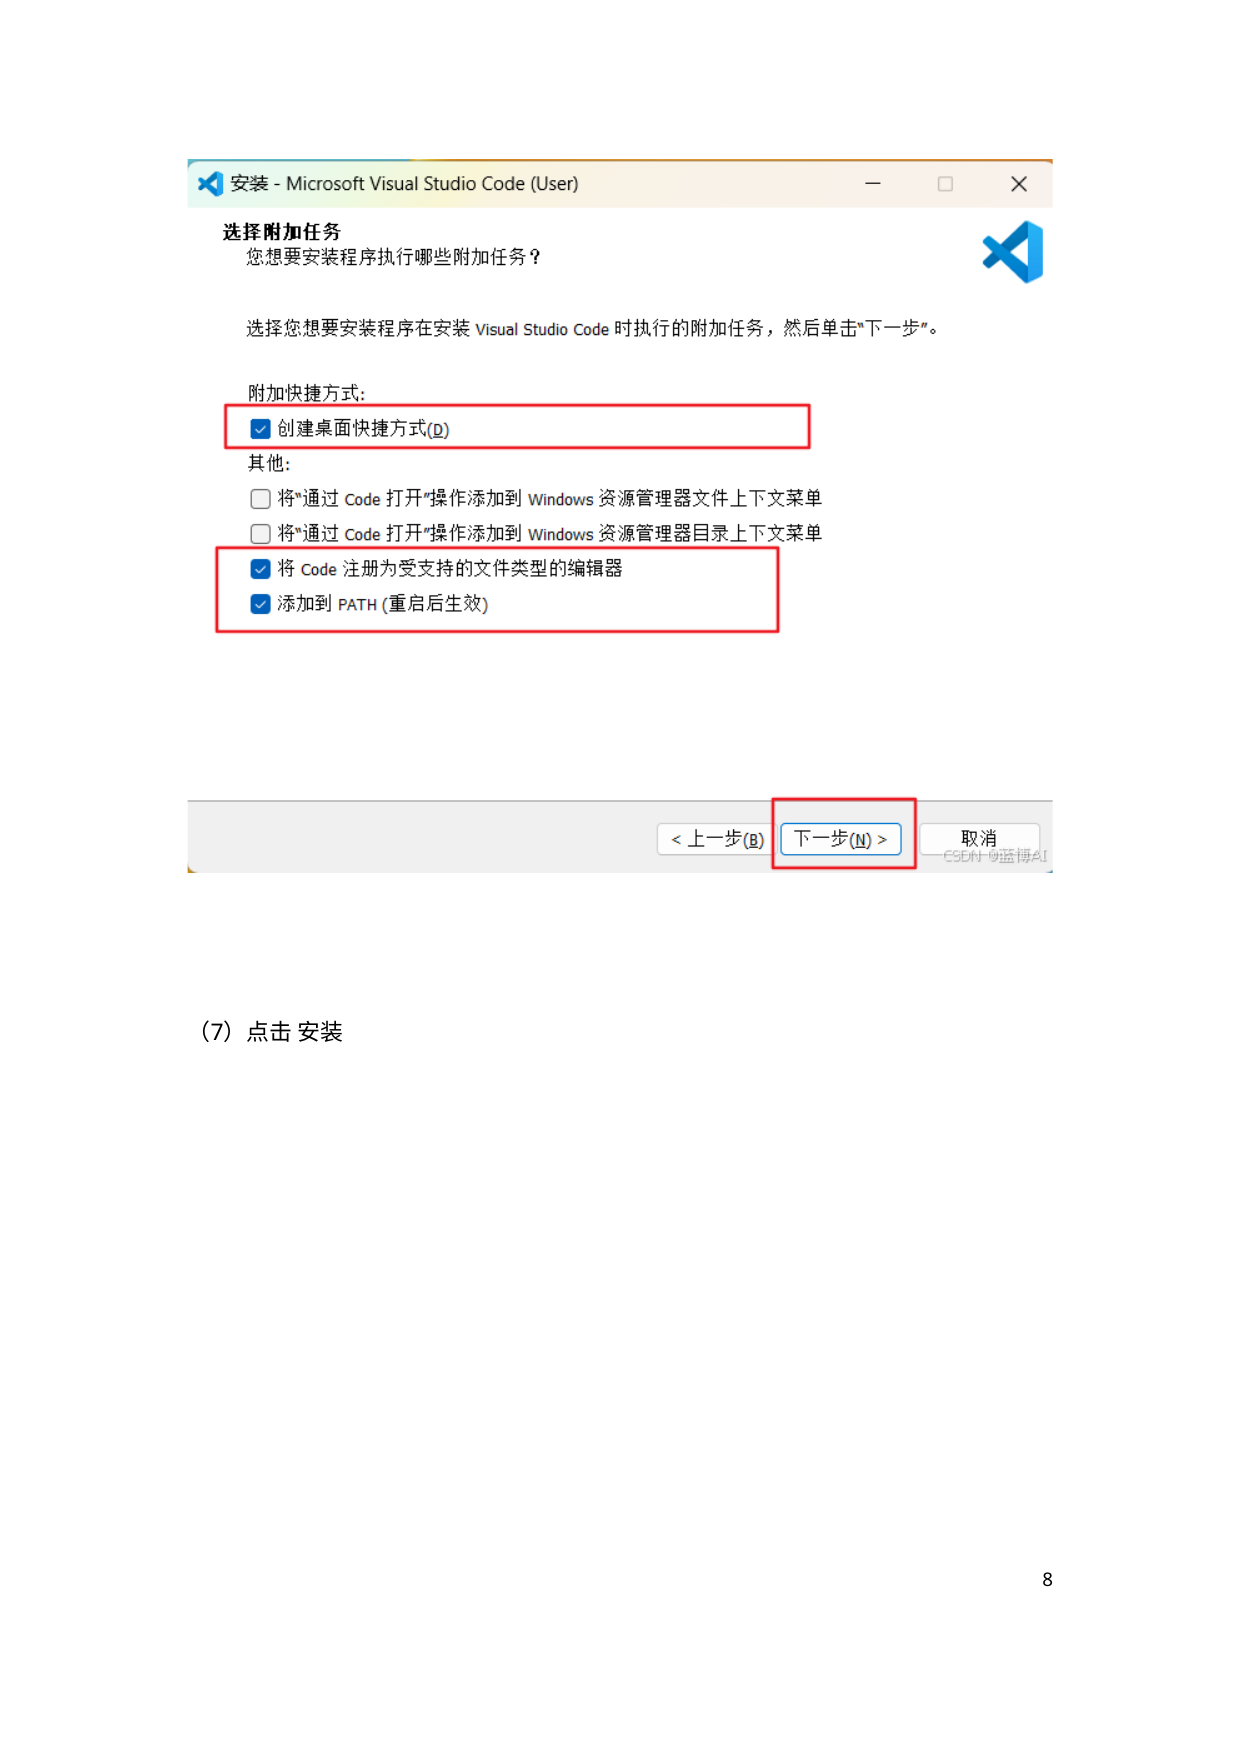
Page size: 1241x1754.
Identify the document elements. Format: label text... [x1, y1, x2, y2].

text （7）点击 安装 [187, 998, 1053, 1063]
picture [187, 159, 1053, 873]
